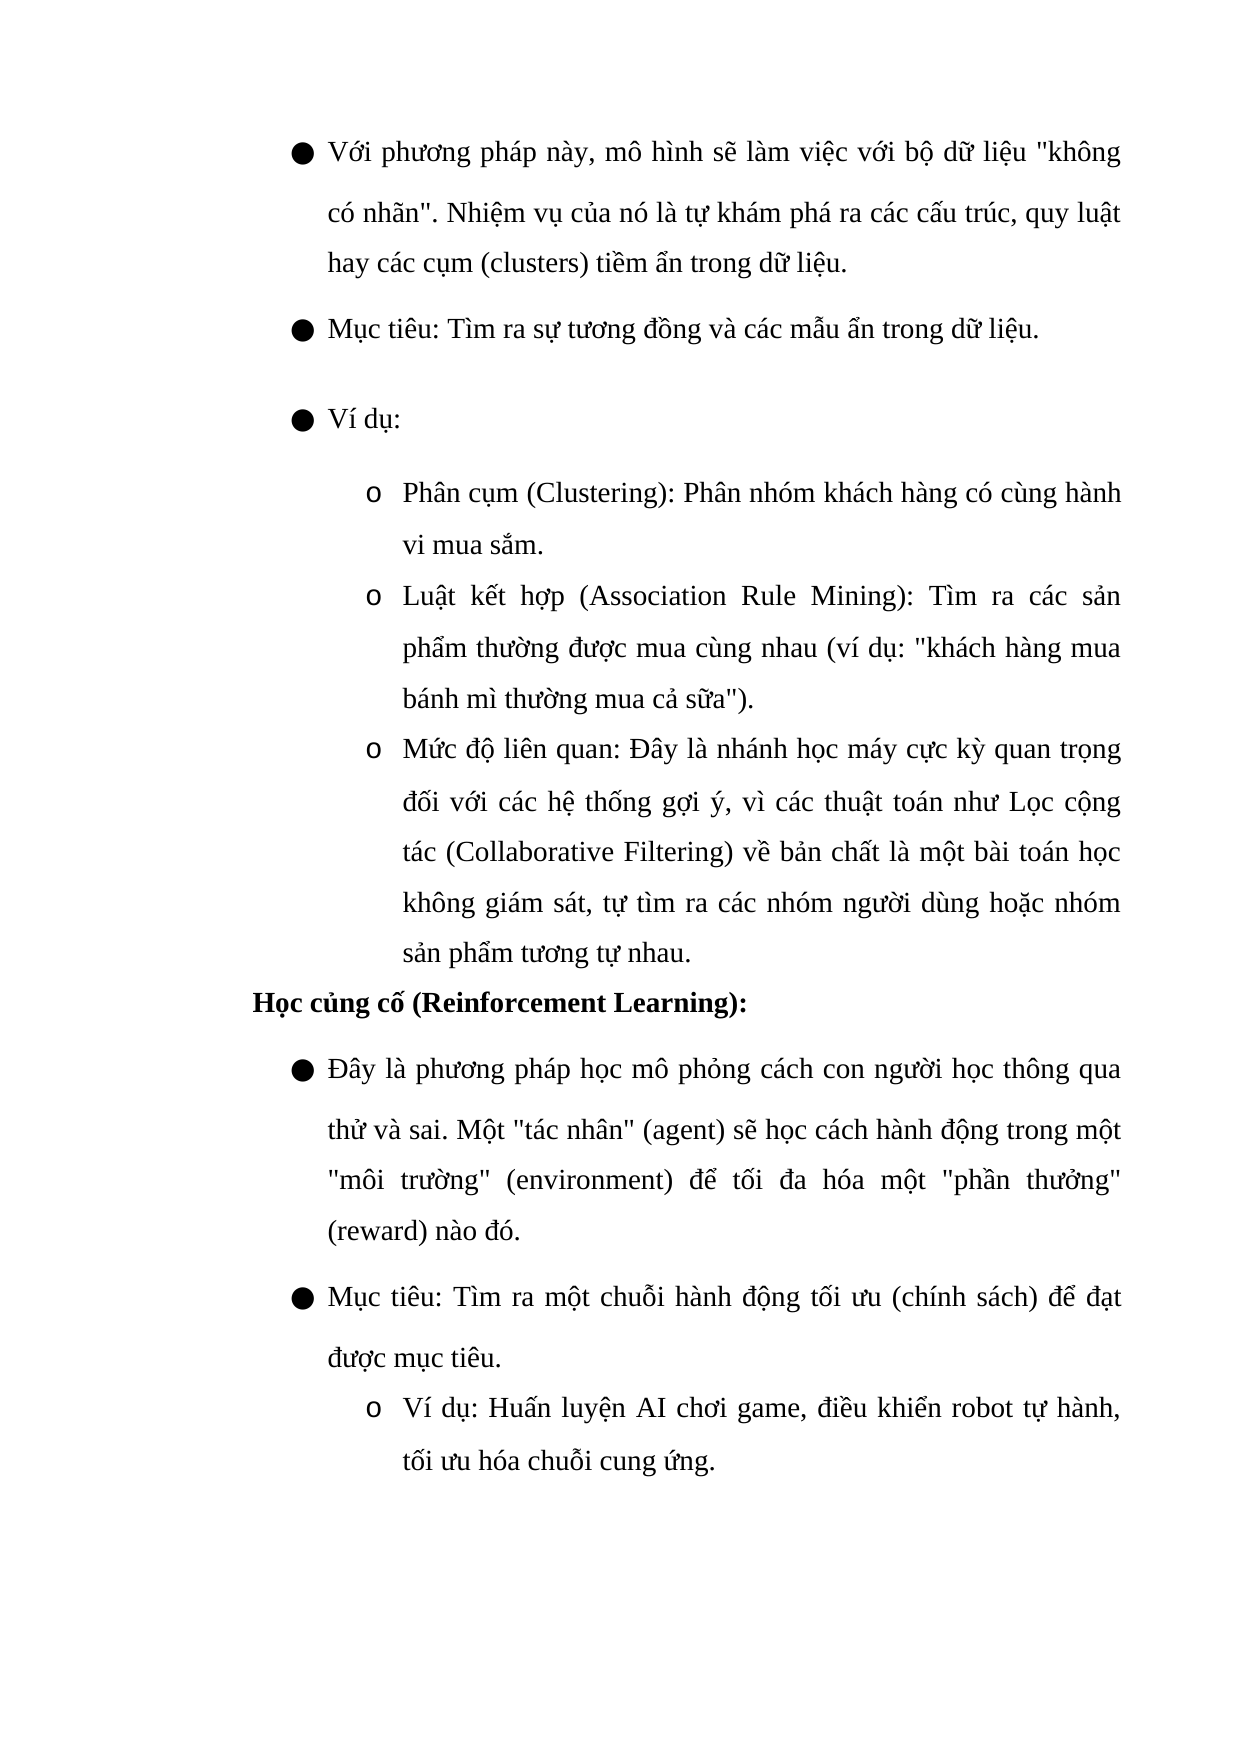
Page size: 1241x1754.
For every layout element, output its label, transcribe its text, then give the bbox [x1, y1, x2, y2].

list Mục tiêu: Tìm ra một chuỗi hành động tối ưu (chính sách) để đạt được mục tiêu. [290, 1263, 1122, 1373]
list Phân cụm (Clustering): Phân nhóm khách hàng có cùng hành vi mua sắm. [365, 475, 1122, 561]
list Mục tiêu: Tìm ra sự tương đồng và các mẫu ẩn trong dữ liệu. [290, 295, 1122, 355]
text Học củng cố (Reinforcement Learning): [177, 985, 1122, 1019]
list Đây là phương pháp học mô phỏng cách con người học thông qua thử và sai. Một "tác nhân" (agent) sẽ học cách hành động trong một "môi trường" (environment) để tối đa hóa một "phần thưởng" (reward) nào đó. [290, 1036, 1122, 1246]
list Ví dụ: Huấn luyện AI chơi game, điều khiển robot tự hành, tối ưu hóa chuỗi cung ứng. [365, 1390, 1122, 1476]
list Luật kết hợp (Association Rule Mining): Tìm ra các sản phẩm thường được mua cùng nhau (ví dụ: "khách hàng mua bánh mì thường mua cả sữa"). [365, 578, 1122, 714]
list Mức độ liên quan: Đây là nhánh học máy cực kỳ quan trọng đối với các hệ thống gợi ý, vì các thuật toán như Lọc cộng tác (Collaborative Filtering) về bản chất là một bài toán học không giám sát, tự tìm ra các nhóm người dùng hoặc nhóm sản phẩm tương tự nhau. [365, 731, 1122, 968]
list Với phương pháp này, mô hình sẽ làm việc với bộ dữ liệu "không có nhãn". Nhiệm vụ của nó là tự khám phá ra các cấu trúc, quy luật hay các cụm (clusters) tiềm ẩn trong dữ liệu. [290, 118, 1122, 278]
list Ví dụ: [290, 385, 1122, 445]
